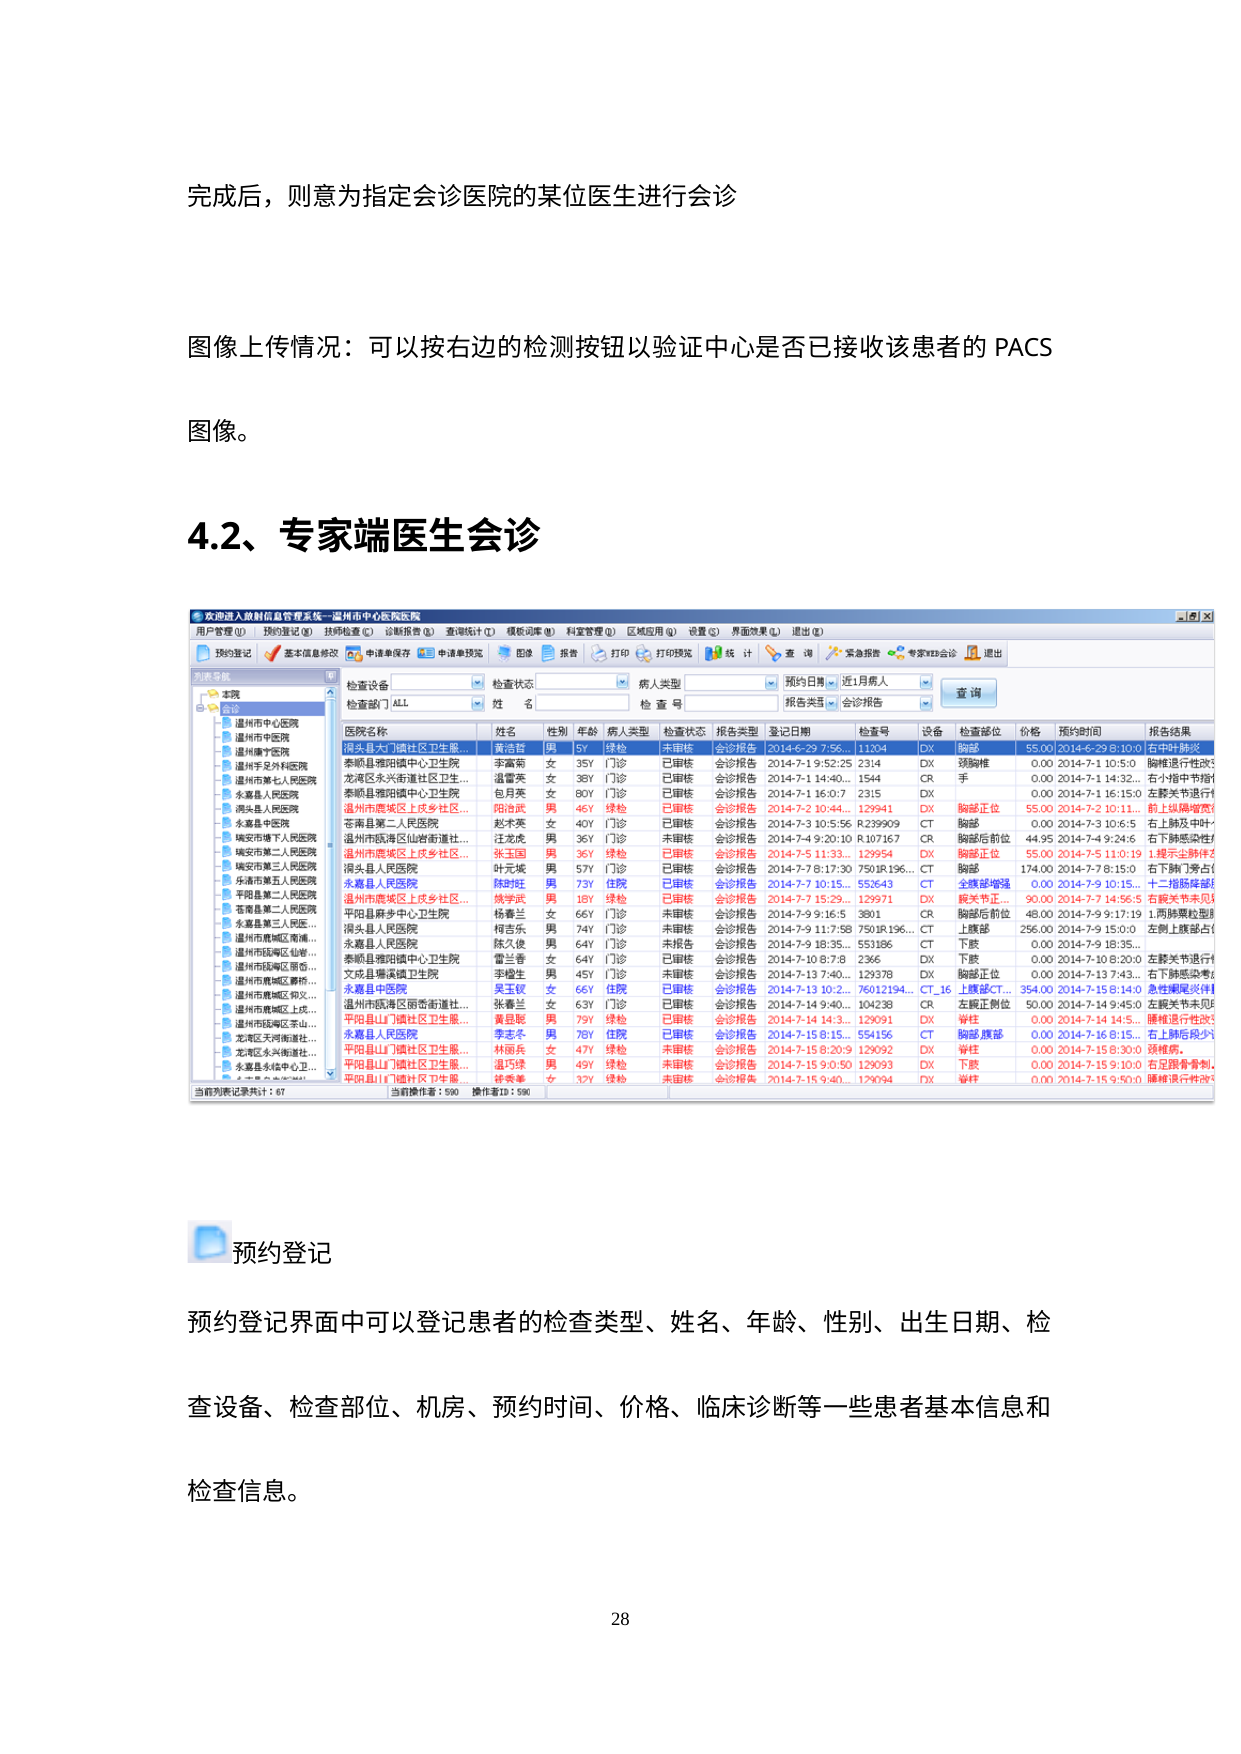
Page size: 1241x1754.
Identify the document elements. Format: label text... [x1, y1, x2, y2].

picture [187, 1220, 232, 1263]
text 预约登记 [187, 1212, 1053, 1277]
picture [187, 608, 1216, 1106]
subtitle 4.2、专家端医生会诊 [187, 500, 1053, 565]
text 图像上传情况：可以按右边的检测按钮以验证中心是否已接收该患者的PACS图像。 [187, 313, 1053, 462]
text 预约登记界面中可以登记患者的检查类型、姓名、年龄、性别、出生日期、检查设备、检查部位、机房、预约时间、价格、临床诊断等一些患者基本信息和检查信息。 [187, 1288, 1053, 1522]
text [187, 162, 1053, 227]
